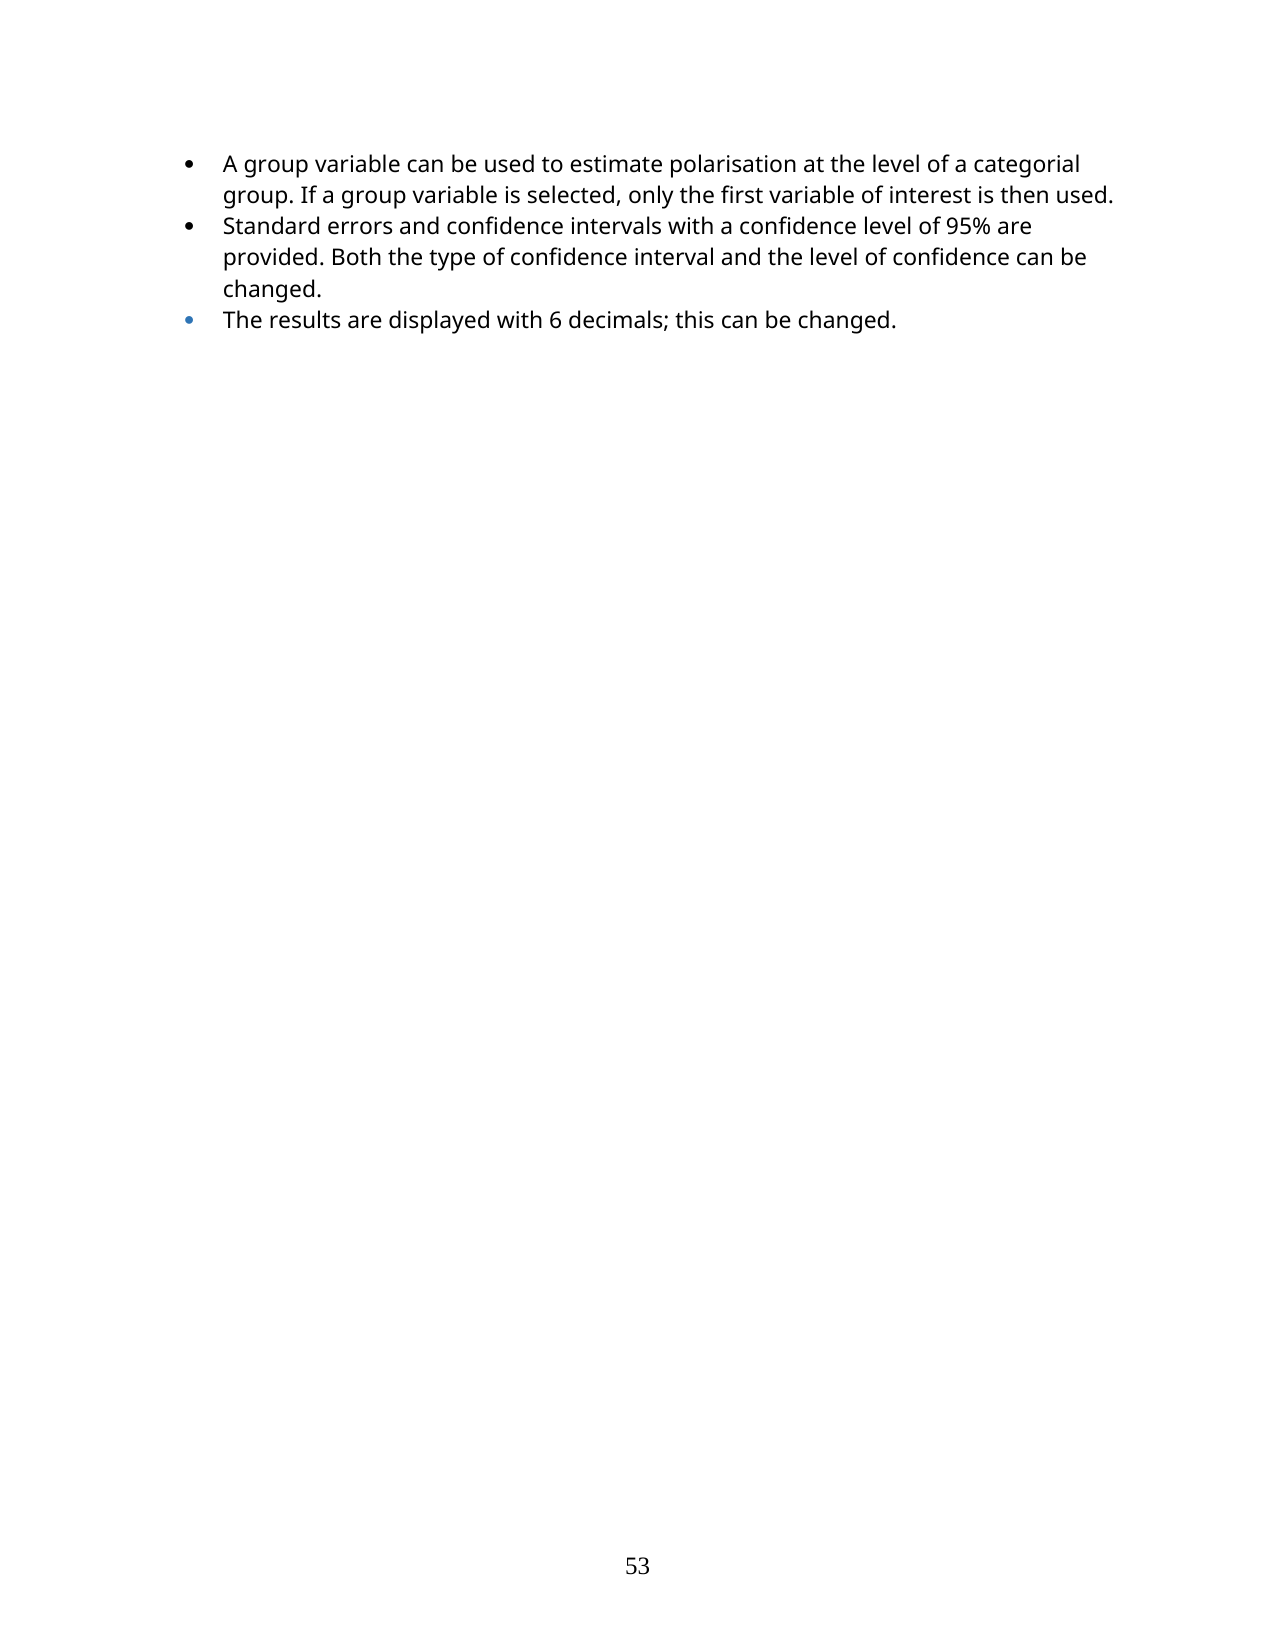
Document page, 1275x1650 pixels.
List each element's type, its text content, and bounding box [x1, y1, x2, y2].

list The results are displayed with 6 decimals; this can be changed. [185, 304, 1127, 335]
list Standard errors and confidence intervals with a confidence level of 95% are provided. Both the type of confidence interval and the level of confidence can be changed. [185, 210, 1127, 304]
list A group variable can be used to estimate polarisation at the level of a categorial group. If a group variable is selected, only the first variable of interest is then used. [185, 148, 1127, 210]
